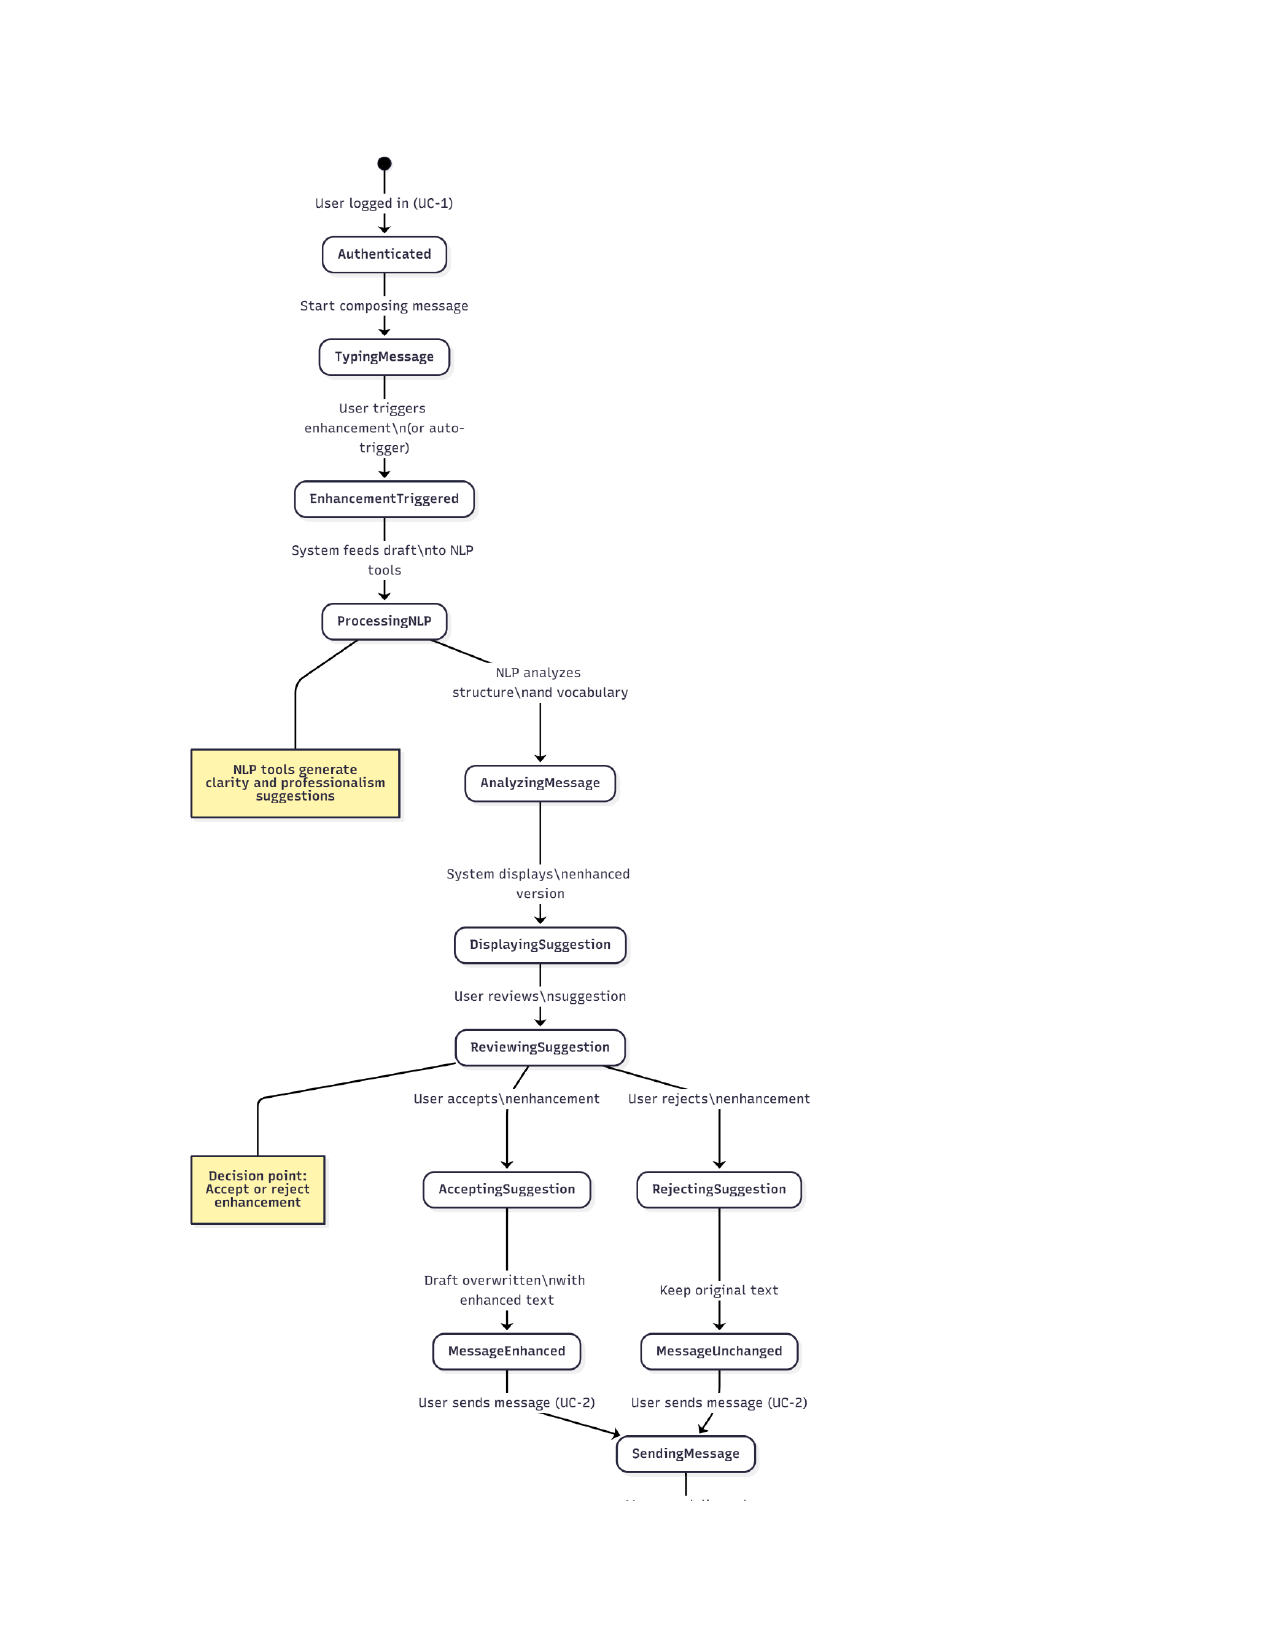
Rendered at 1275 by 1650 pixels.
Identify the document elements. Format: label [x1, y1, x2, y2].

picture [150, 150, 818, 1501]
